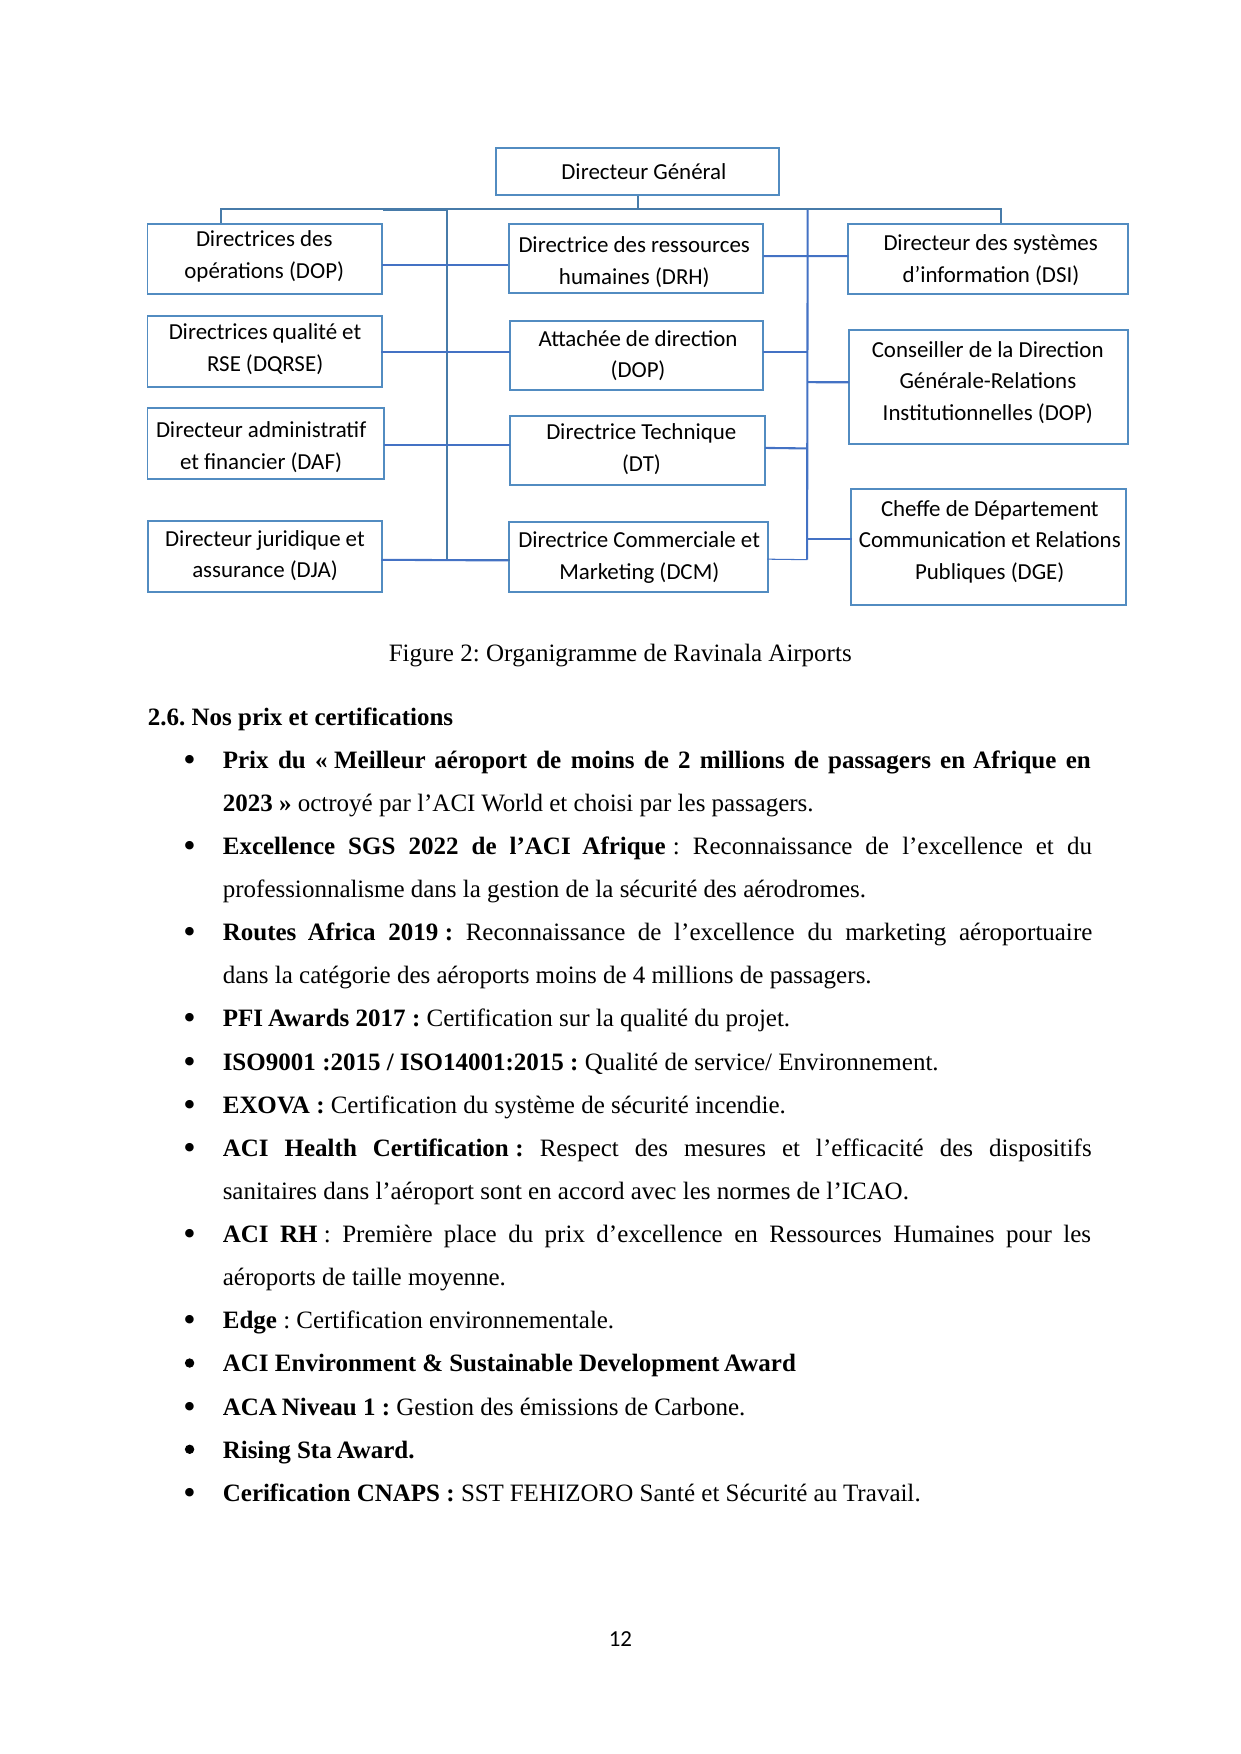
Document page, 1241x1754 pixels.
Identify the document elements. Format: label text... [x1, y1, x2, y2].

list PFI Awards 2017 : Certification sur la qualité du projet. [185, 1003, 1093, 1032]
list EXOVA : Certification du système de sécurité incendie. [185, 1090, 1093, 1118]
subtitle 2.6. Nos prix et certifications [148, 702, 1093, 730]
text Figure 2: Organigramme de Ravinala Airports [148, 638, 1093, 666]
list Excellence SGS 2022 de l’ACI Afrique : Reconnaissance de l’excellence et du professionnalisme dans la gestion de la sécurité des aérodromes. [185, 831, 1093, 903]
list ACI RH : Première place du prix d’excellence en Ressources Humaines pour les aéroports de taille moyenne. [185, 1219, 1093, 1291]
list Routes Africa 2019 : Reconnaissance de l’excellence du marketing aéroportuaire dans la catégorie des aéroports moins de 4 millions de passagers. [185, 917, 1093, 989]
list Prix du « Meilleur aéroport de moins de 2 millions de passagers en Afrique en 2023 » octroyé par l’ACI World et choisi par les passagers. [185, 745, 1093, 817]
list ACI Health Certification : Respect des mesures et l’efficacité des dispositifs sanitaires dans l’aéroport sont en accord avec les normes de l’ICAO. [185, 1133, 1093, 1205]
list Rising Sta Award. [185, 1435, 1093, 1463]
list Cerification CNAPS : SST FEHIZORO Santé et Sécurité au Travail. [185, 1478, 1093, 1507]
list ISO9001 :2015 / ISO14001:2015 : Qualité de service/ Environnement. [185, 1047, 1093, 1075]
list ACI Environment & Sustainable Development Award [185, 1348, 1093, 1377]
list Edge : Certification environnementale. [185, 1305, 1093, 1334]
list ACA Niveau 1 : Gestion des émissions de Carbone. [185, 1392, 1093, 1420]
